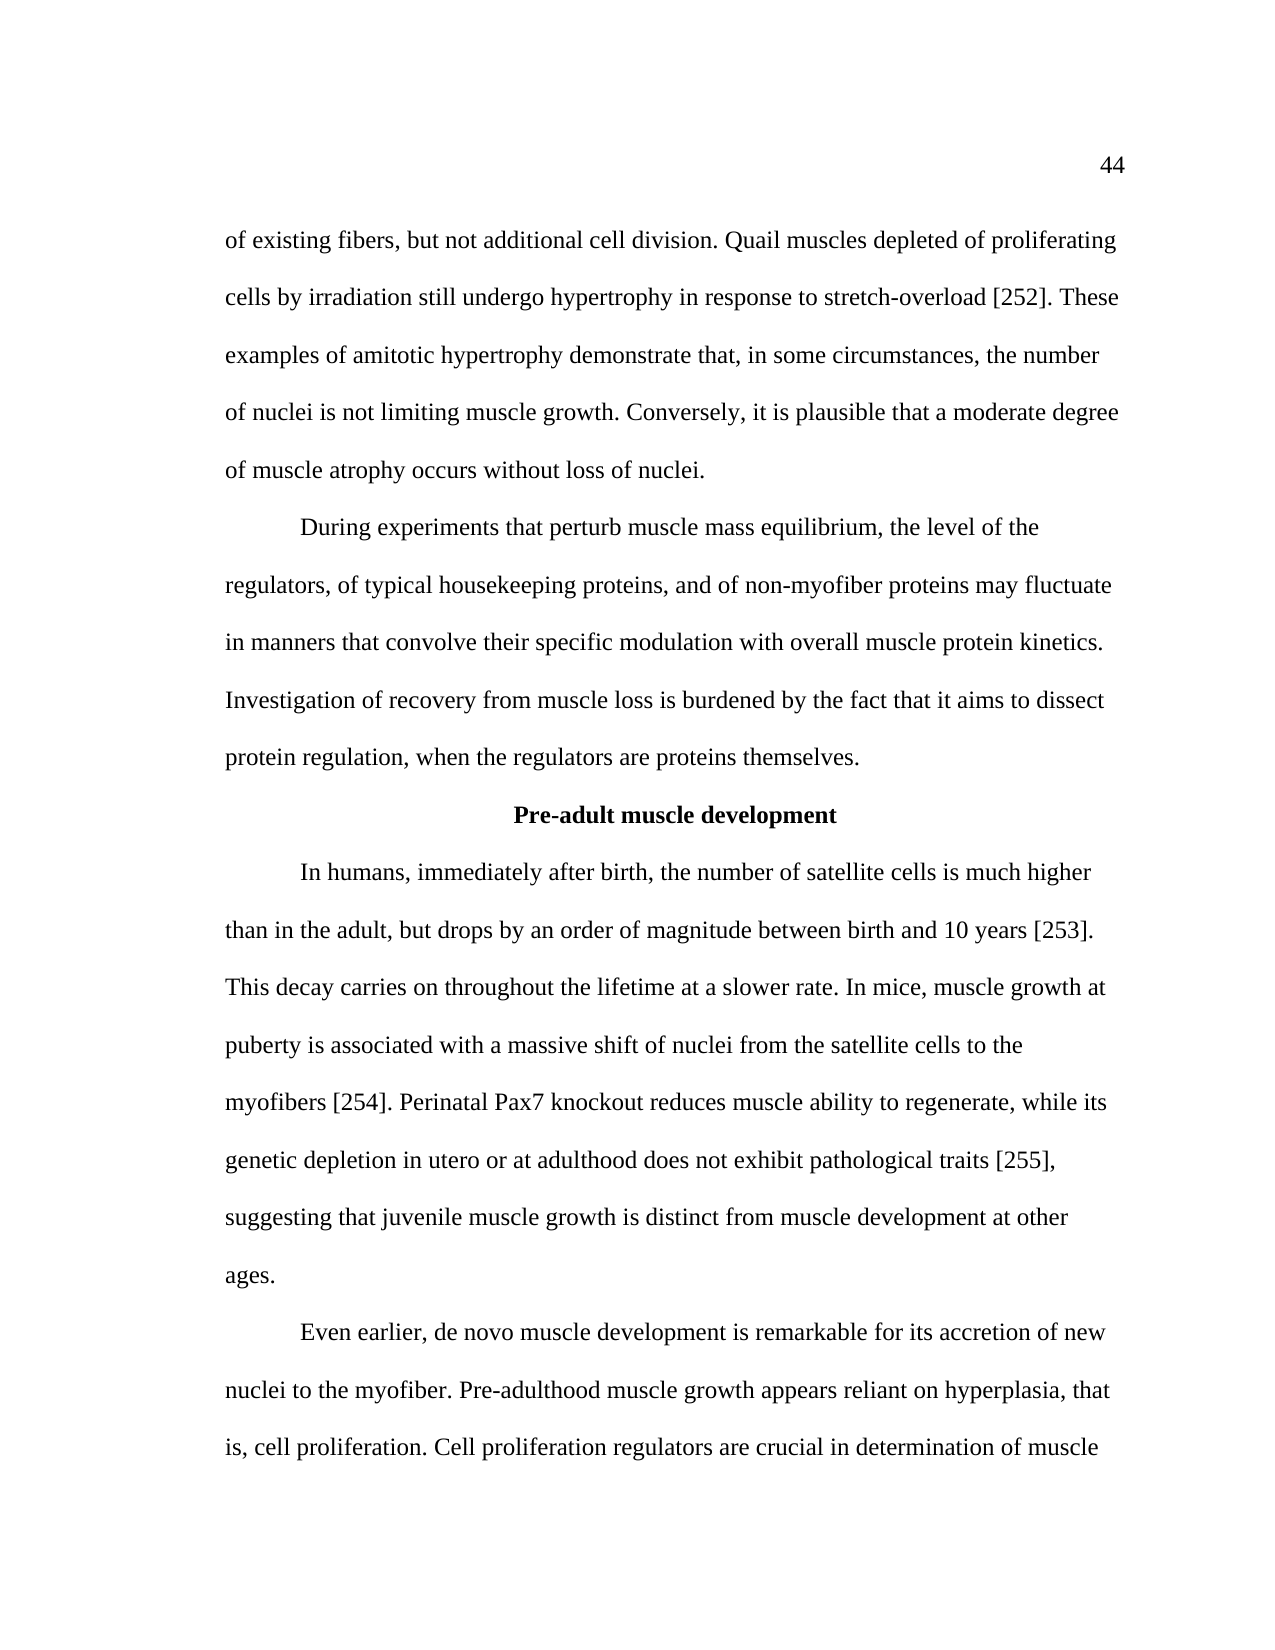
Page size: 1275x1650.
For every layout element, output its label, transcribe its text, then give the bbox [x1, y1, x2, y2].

text In humans, immediately after birth, the number of satellite cells is much higher than in the adult, but drops by an order of magnitude between birth and 10 years [253]. This decay carries on throughout the lifetime at a slower rate. In mice, muscle growth at puberty is associated with a massive shift of nuclei from the satellite cells to the myofibers [254]. Perinatal Pax7 knockout reduces muscle ability to regenerate, while its genetic depletion in utero or at adulthood does not exhibit pathological traits [255], suggesting that juvenile muscle growth is distinct from muscle development at other ages. [225, 857, 1125, 1289]
text During experiments that perturb muscle mass equilibrium, the level of the regulators, of typical housekeeping proteins, and of non-myofiber proteins may fluctuate in manners that convolve their specific modulation with overall muscle protein kinetics. Investigation of recovery from muscle loss is burdened by the fact that it aims to dissect protein regulation, when the regulators are proteins themselves. [225, 512, 1125, 771]
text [225, 1317, 1125, 1461]
subtitle Pre-adult muscle development [225, 800, 1125, 829]
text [225, 225, 1125, 484]
